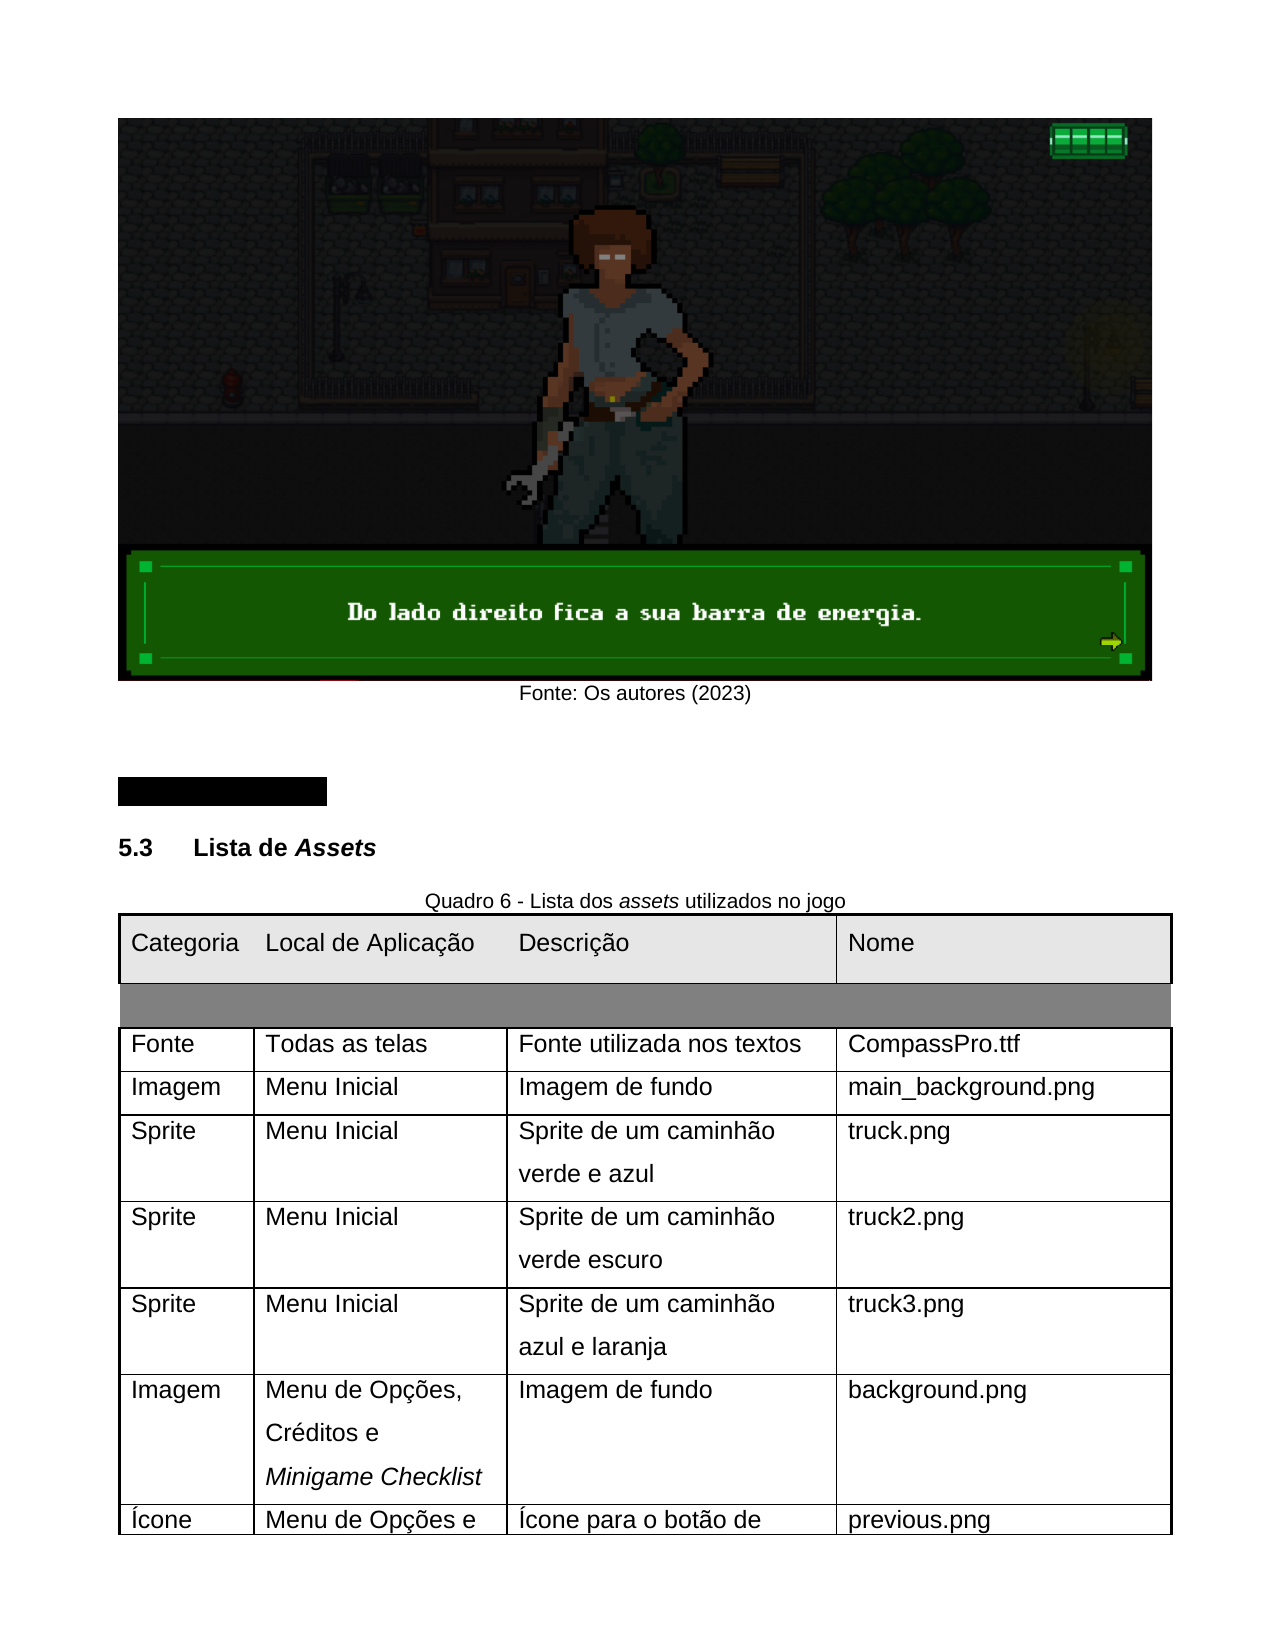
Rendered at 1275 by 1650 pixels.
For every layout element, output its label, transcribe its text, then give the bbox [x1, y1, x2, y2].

table_cell Fonte [121, 1029, 253, 1071]
table_header Descrição [507, 916, 836, 983]
table_cell [507, 984, 837, 1027]
table_cell CompassPro.ttf [837, 1029, 1170, 1071]
table_cell Ícone [121, 1505, 253, 1534]
table_cell Imagem de fundo [508, 1072, 836, 1114]
table_cell [837, 984, 1171, 1027]
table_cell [255, 1505, 506, 1534]
table_cell truck.png [837, 1116, 1170, 1201]
table_cell truck2.png [837, 1202, 1170, 1287]
table_cell Menu de Opções, Créditos e Minigame Checklist [255, 1375, 506, 1503]
table_cell Todas as telas [255, 1029, 506, 1071]
table_cell truck3.png [837, 1289, 1170, 1374]
table_cell [254, 984, 507, 1027]
table_cell Sprite de um caminhão verde e azul [508, 1116, 836, 1201]
table_header Local de Aplicação [254, 916, 507, 983]
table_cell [508, 1505, 836, 1534]
table_cell Menu Inicial [255, 1072, 506, 1114]
table_cell background.png [837, 1375, 1170, 1503]
table_cell Sprite [121, 1116, 253, 1201]
table_cell Menu Inicial [255, 1289, 506, 1374]
subtitle Lista de Assets [118, 833, 1152, 862]
table_cell Imagem [121, 1072, 253, 1114]
table_cell [120, 984, 254, 1027]
text Fonte: Os autores (2023) [118, 681, 1152, 704]
picture [118, 118, 1153, 681]
table_header Nome [837, 916, 1170, 983]
table_cell Sprite de um caminhão verde escuro [508, 1202, 836, 1287]
table_cell Fonte utilizada nos textos [508, 1029, 836, 1071]
table_cell main_background.png [837, 1072, 1170, 1114]
table_cell Menu Inicial [255, 1202, 506, 1287]
table_cell Sprite [121, 1202, 253, 1287]
table_header Categoria [121, 916, 254, 983]
table_cell Menu Inicial [255, 1116, 506, 1201]
table_cell Imagem [121, 1375, 253, 1503]
table_cell Imagem de fundo [508, 1375, 836, 1503]
table_cell previous.png [837, 1505, 1170, 1534]
table_cell Sprite [121, 1289, 253, 1374]
table_cell Sprite de um caminhão azul e laranja [508, 1289, 836, 1374]
text Quadro 6 - Lista dos assets utilizados no jogo [118, 889, 1152, 913]
